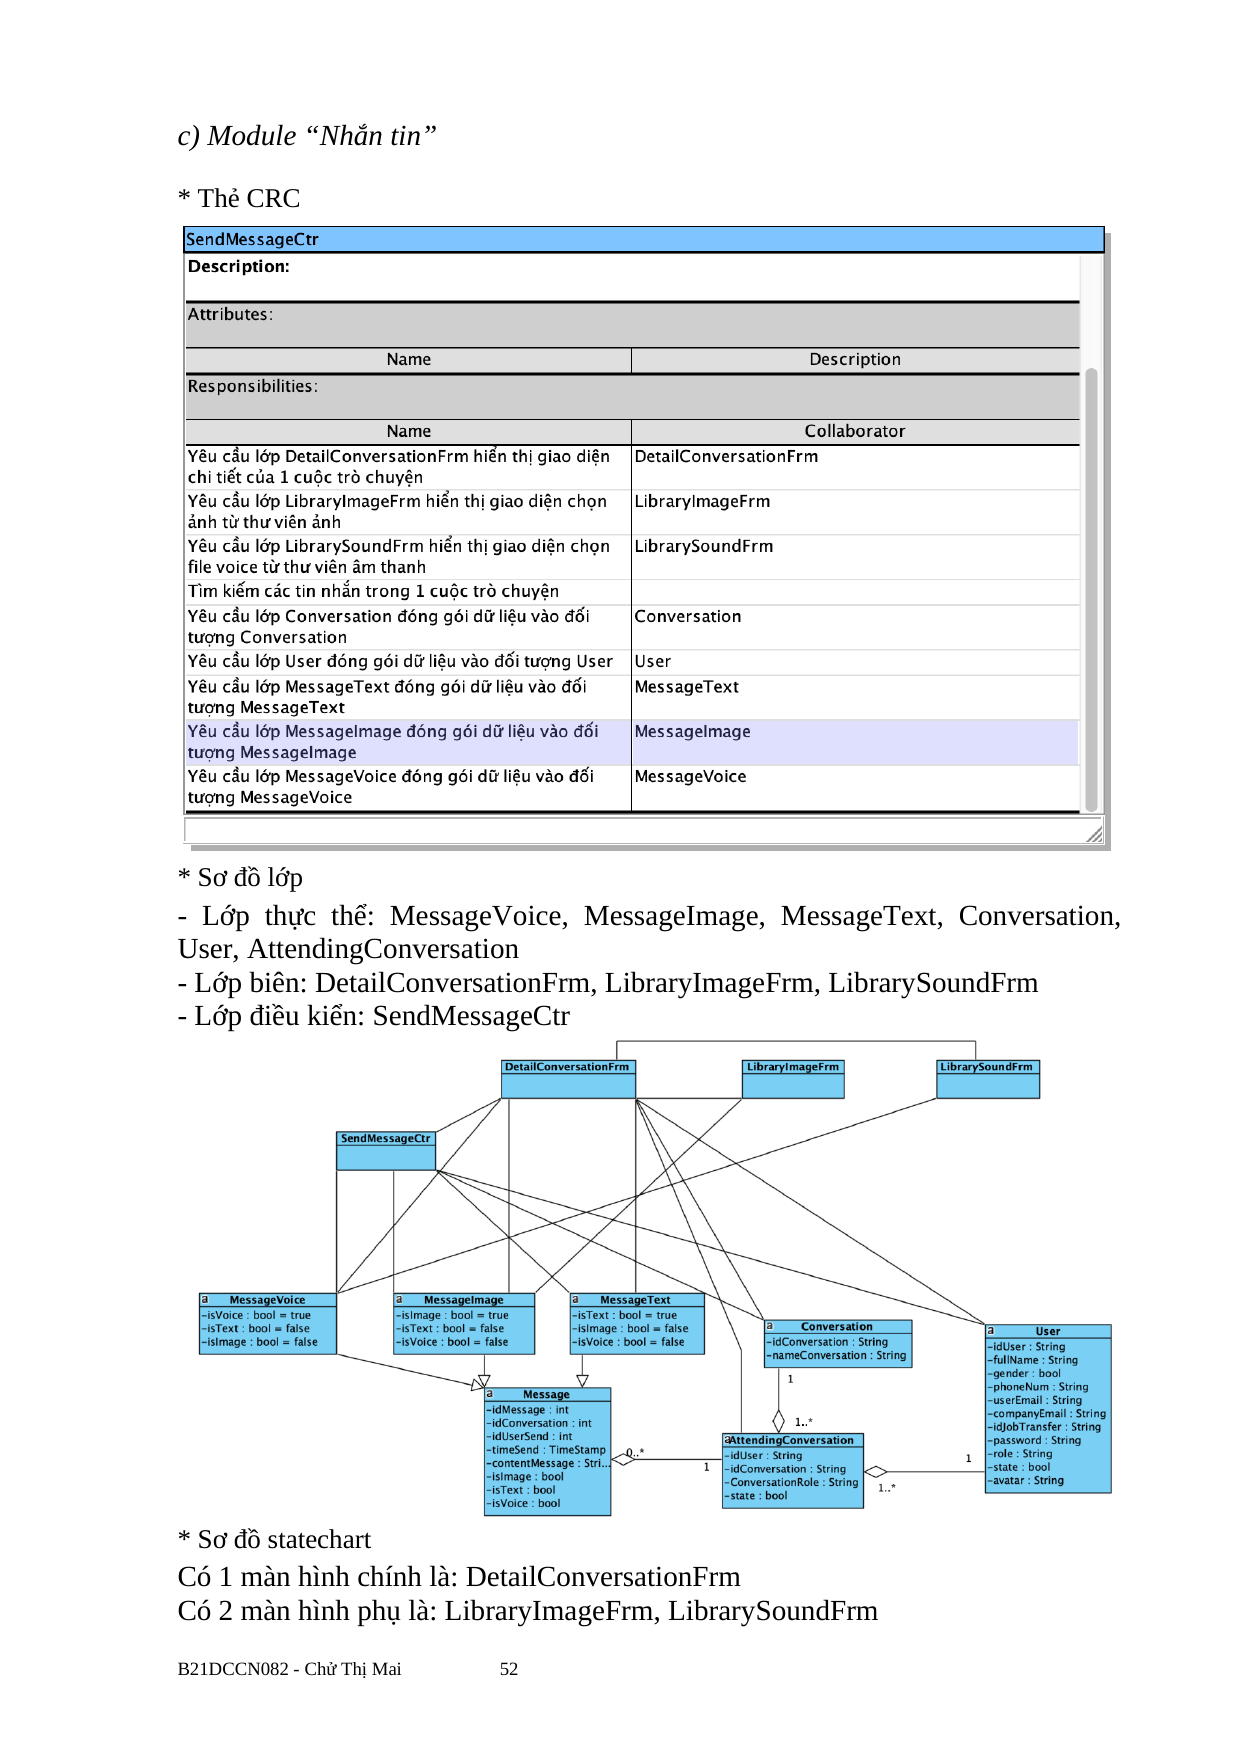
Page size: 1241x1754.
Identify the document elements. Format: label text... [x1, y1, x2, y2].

text Có 2 màn hình phụ là: LibraryImageFrm, LibrarySoundFrm [177, 1593, 1122, 1626]
subtitle * Sơ đồ statechart [177, 1523, 1122, 1554]
text Có 1 màn hình chính là: DetailConversationFrm [177, 1559, 1122, 1593]
subtitle c) Module “Nhắn tin” [177, 118, 1122, 152]
subtitle * Thẻ CRC [177, 182, 1122, 213]
text - Lớp điều kiển: SendMessageCtr [177, 998, 1122, 1032]
picture [177, 218, 1115, 858]
picture [177, 1032, 1122, 1519]
text - Lớp thực thể: MessageVoice, MessageImage, MessageText, Conversation, User, AttendingConversation [177, 898, 1122, 965]
subtitle * Sơ đồ lớp [177, 861, 1122, 893]
text - Lớp biên: DetailConversationFrm, LibraryImageFrm, LibrarySoundFrm [177, 965, 1122, 998]
